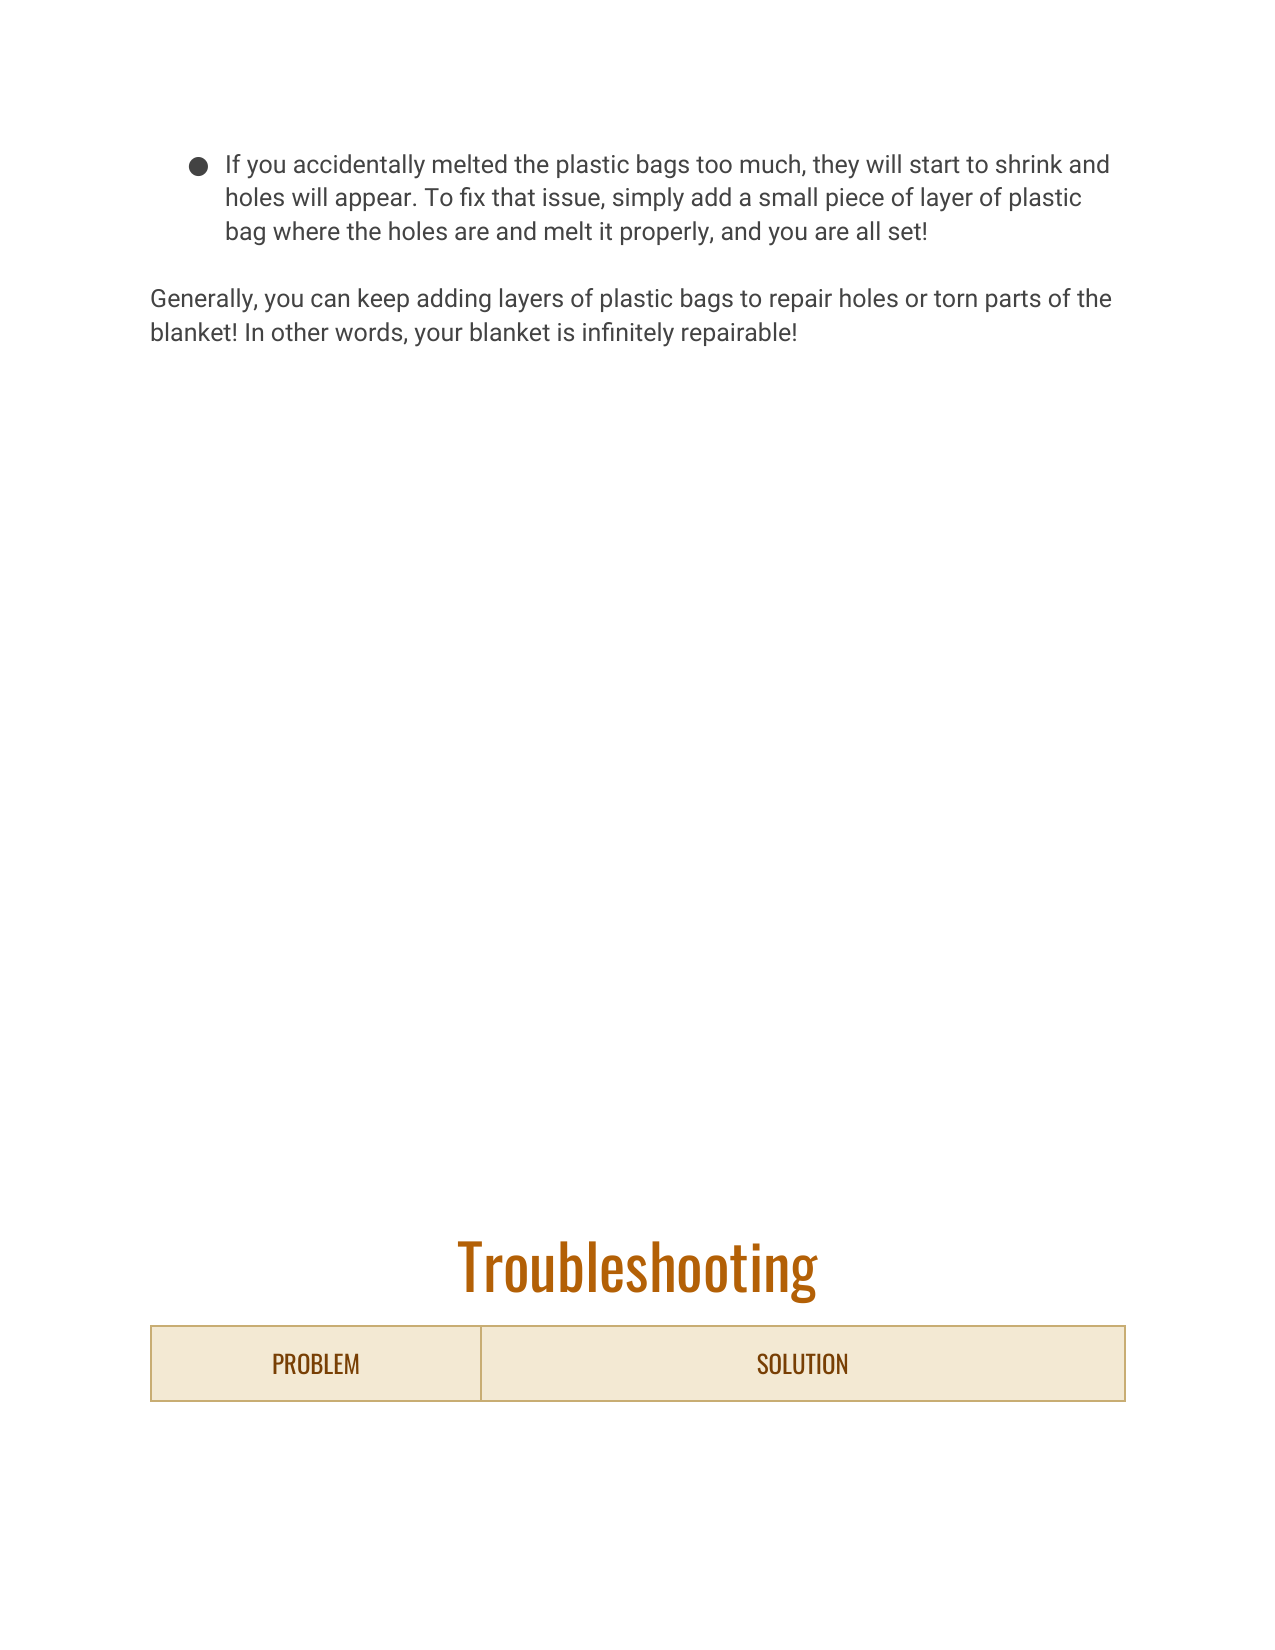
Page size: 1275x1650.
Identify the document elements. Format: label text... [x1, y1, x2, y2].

table_header PROBLEM [152, 1327, 480, 1400]
text Generally, you can keep adding layers of plastic bags to repair holes or torn parts of the blanket! In other words, your blanket is infinitely repairable! [150, 284, 1125, 347]
list If you accidentally melted the plastic bags too much, they will start to shrink and holes will appear. To fix that issue, simply add a small piece of layer of plastic bag where the holes are and melt it properly, and you are all set! [187, 150, 1125, 247]
text Troubleshooting [150, 1218, 1125, 1311]
table_header SOLUTION [482, 1327, 1124, 1400]
